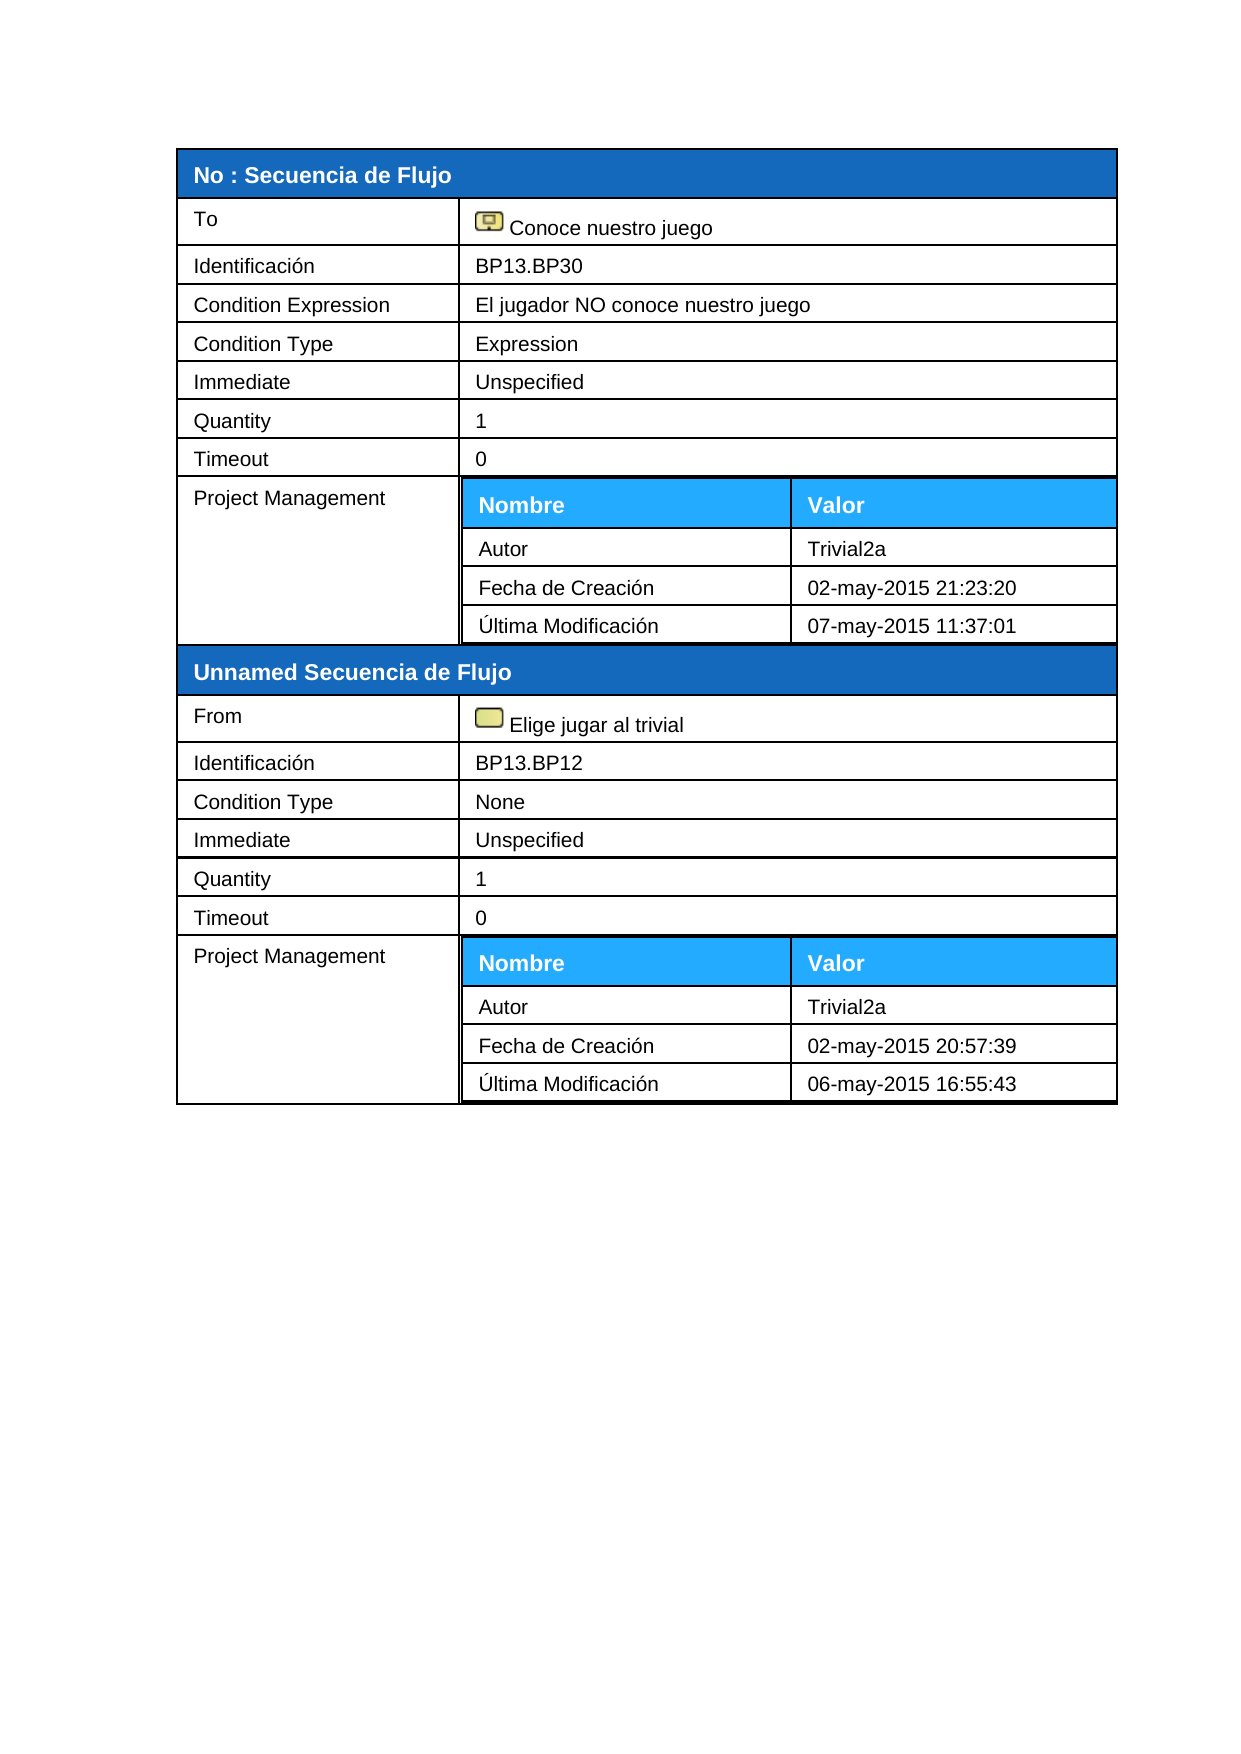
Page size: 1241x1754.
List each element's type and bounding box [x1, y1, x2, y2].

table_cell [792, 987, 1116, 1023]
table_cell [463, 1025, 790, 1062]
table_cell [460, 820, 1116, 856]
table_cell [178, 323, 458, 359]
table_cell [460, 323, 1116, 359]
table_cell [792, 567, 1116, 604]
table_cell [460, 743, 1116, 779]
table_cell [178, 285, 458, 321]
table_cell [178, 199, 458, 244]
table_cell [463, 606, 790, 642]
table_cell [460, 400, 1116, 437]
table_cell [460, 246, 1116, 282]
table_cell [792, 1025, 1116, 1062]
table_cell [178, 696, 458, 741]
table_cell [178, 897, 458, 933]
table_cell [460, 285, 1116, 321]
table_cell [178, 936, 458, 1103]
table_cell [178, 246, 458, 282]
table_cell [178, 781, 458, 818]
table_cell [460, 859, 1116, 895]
picture [475, 207, 504, 236]
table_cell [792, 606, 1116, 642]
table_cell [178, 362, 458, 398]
picture [475, 704, 504, 733]
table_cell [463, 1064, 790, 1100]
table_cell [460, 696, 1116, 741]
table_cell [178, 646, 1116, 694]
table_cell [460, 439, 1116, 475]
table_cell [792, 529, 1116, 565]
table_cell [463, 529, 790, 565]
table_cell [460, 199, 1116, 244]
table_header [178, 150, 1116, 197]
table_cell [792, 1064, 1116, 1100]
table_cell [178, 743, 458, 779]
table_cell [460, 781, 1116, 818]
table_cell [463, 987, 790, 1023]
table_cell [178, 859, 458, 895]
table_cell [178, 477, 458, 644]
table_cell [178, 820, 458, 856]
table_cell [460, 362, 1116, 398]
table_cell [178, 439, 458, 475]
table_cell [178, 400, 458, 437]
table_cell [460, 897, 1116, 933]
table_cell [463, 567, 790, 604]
